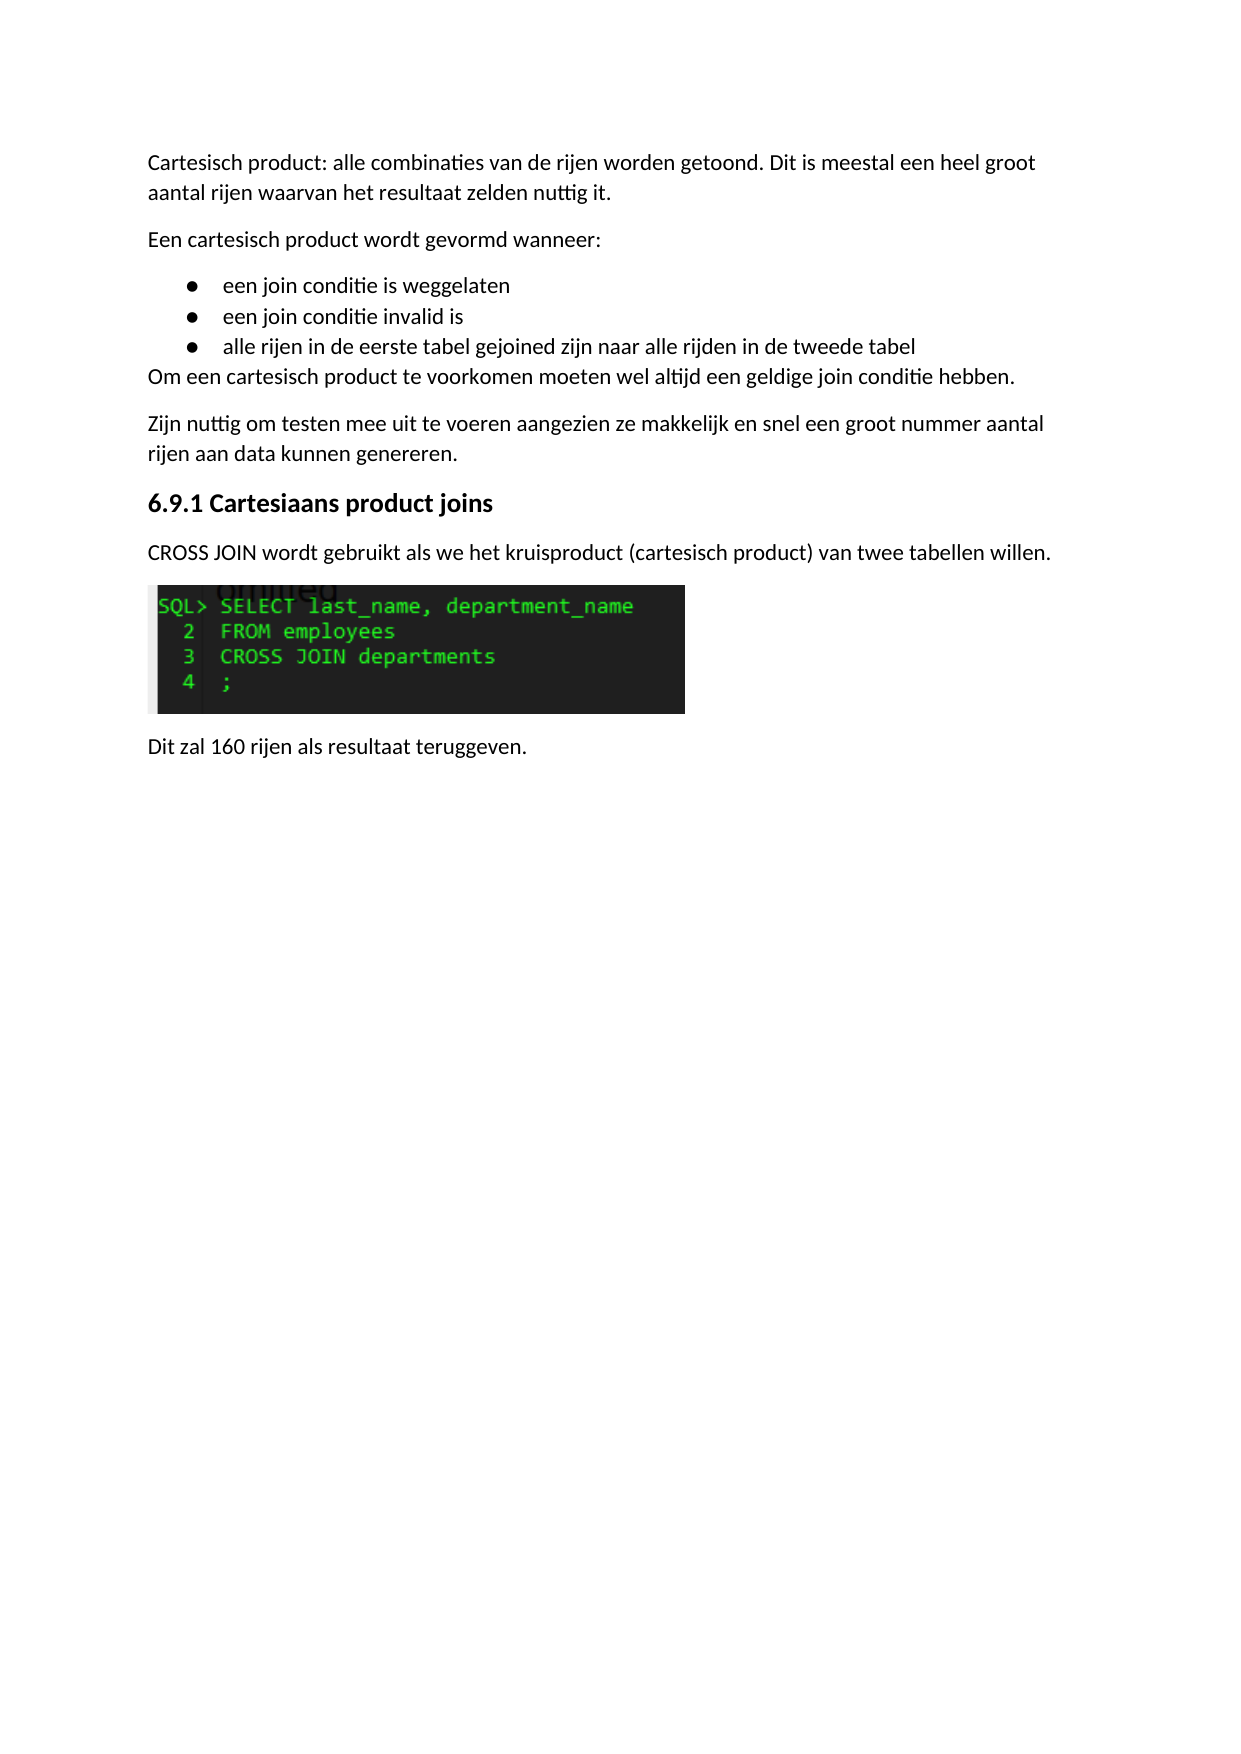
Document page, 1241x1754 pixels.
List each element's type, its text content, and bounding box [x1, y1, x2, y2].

text Om een cartesisch product te voorkomen moeten wel altijd een geldige join conditie hebben. [148, 362, 1093, 390]
list alle rijen in de eerste tabel gejoined zijn naar alle rijden in de tweede tabel [185, 332, 1093, 360]
text 6.9.1 Cartesiaans product joins [148, 486, 1093, 519]
list een join conditie is weggelaten [185, 272, 1093, 299]
text Een cartesisch product wordt gevormd wanneer: [148, 225, 1093, 253]
picture [147, 585, 685, 714]
text Zijn nuttig om testen mee uit te voeren aangezien ze makkelijk en snel een groot nummer aantal rijen aan data kunnen genereren. [148, 409, 1093, 467]
text Cartesisch product: alle combinaties van de rijen worden getoond. Dit is meestal een heel groot aantal rijen waarvan het resultaat zelden nuttig it. [148, 148, 1093, 206]
list een join conditie invalid is [185, 302, 1093, 330]
text CROSS JOIN wordt gebruikt als we het kruisproduct (cartesisch product) van twee tabellen willen. [148, 538, 1093, 566]
text Dit zal 160 rijen als resultaat teruggeven. [148, 732, 1093, 760]
